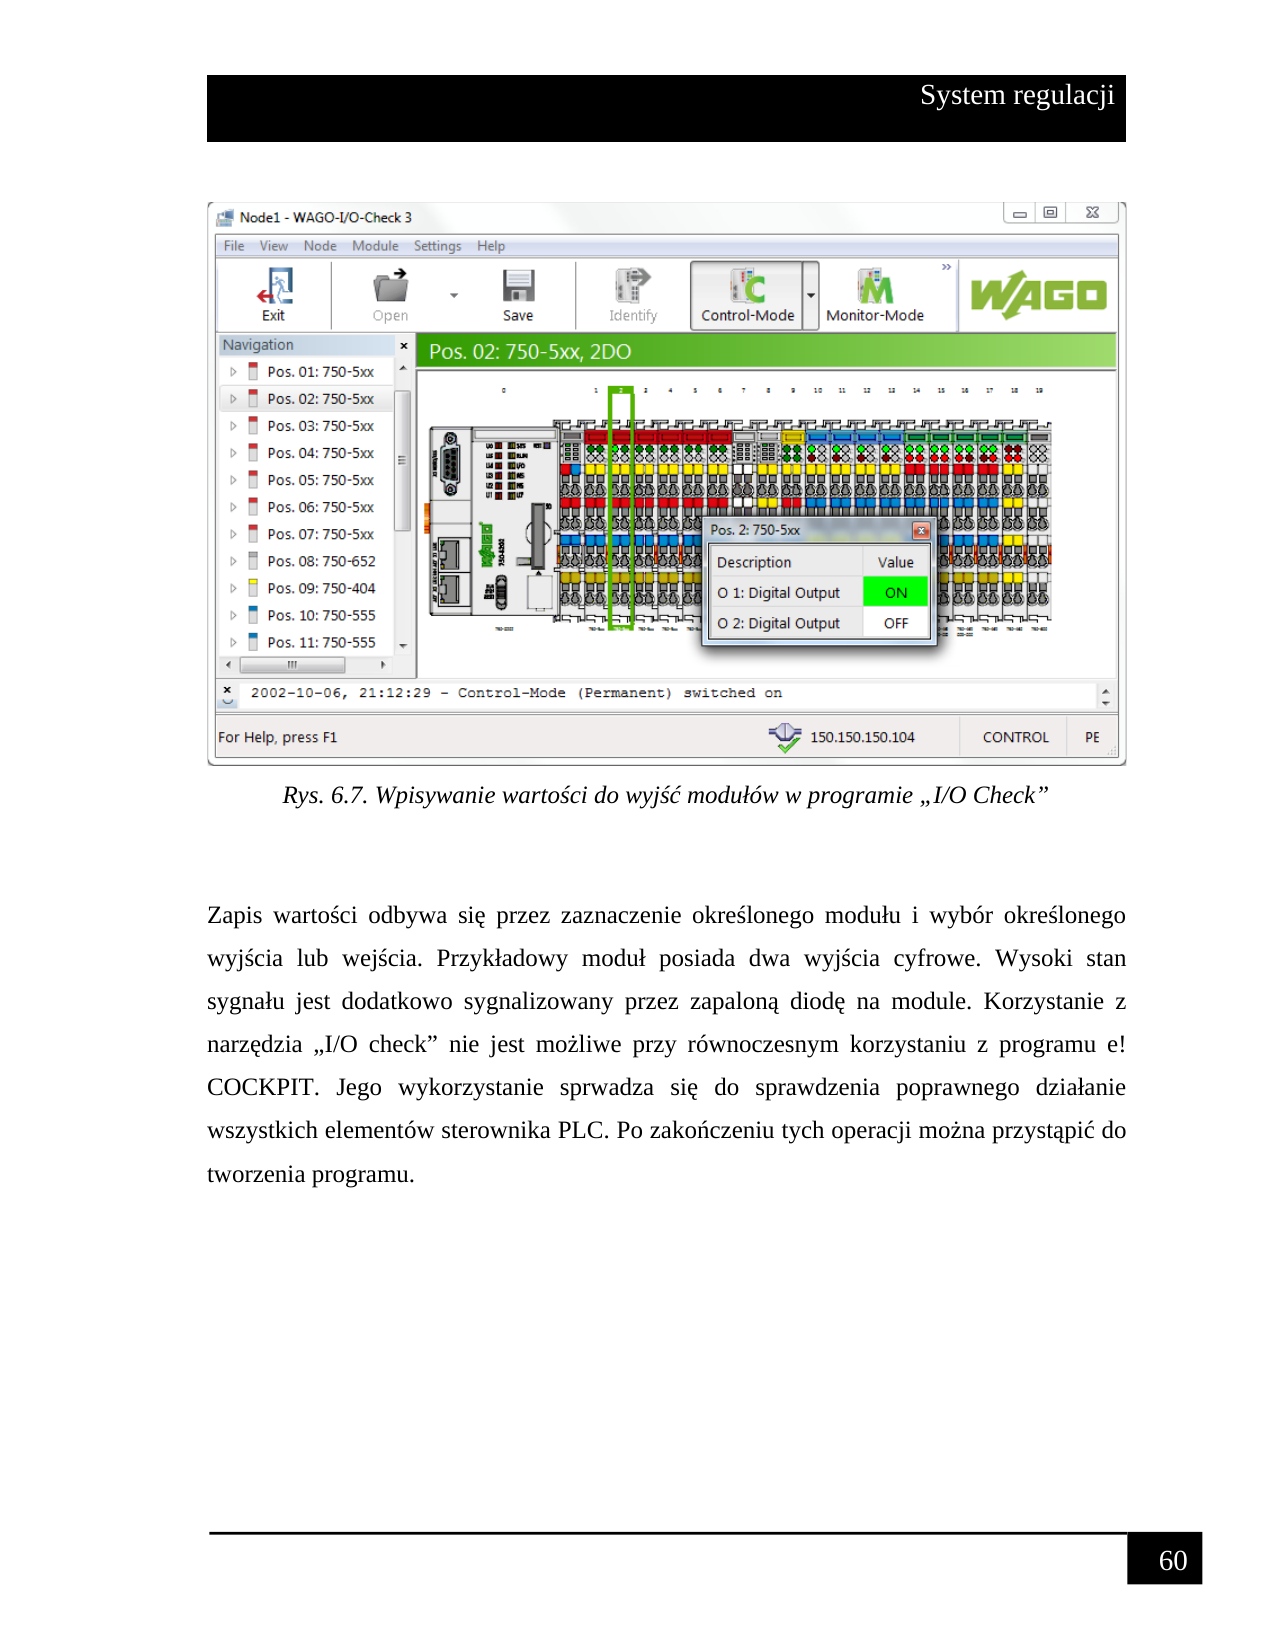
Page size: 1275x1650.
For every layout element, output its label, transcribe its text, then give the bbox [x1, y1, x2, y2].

text Rys. 6.7. Wpisywanie wartości do wyjść modułów w programie „I/O Check” [207, 766, 1127, 809]
picture [207, 202, 1127, 766]
text Zapis wartości odbywa się przez zaznaczenie określonego modułu i wybór określonego wyjścia lub wejścia. Przykładowy moduł posiada dwa wyjścia cyfrowe. Wysoki stan sygnału jest dodatkowo sygnalizowany przez zapaloną diodę na module. Korzystanie z narzędzia „I/O check” nie jest możliwe przy równoczesnym korzystaniu z programu e!COCKPIT. Jego wykorzystanie sprwadza się do sprawdzenia poprawnego działanie wszystkich elementów sterownika PLC. Po zakończeniu tych operacji można przystąpić do tworzenia programu. [207, 900, 1127, 1187]
